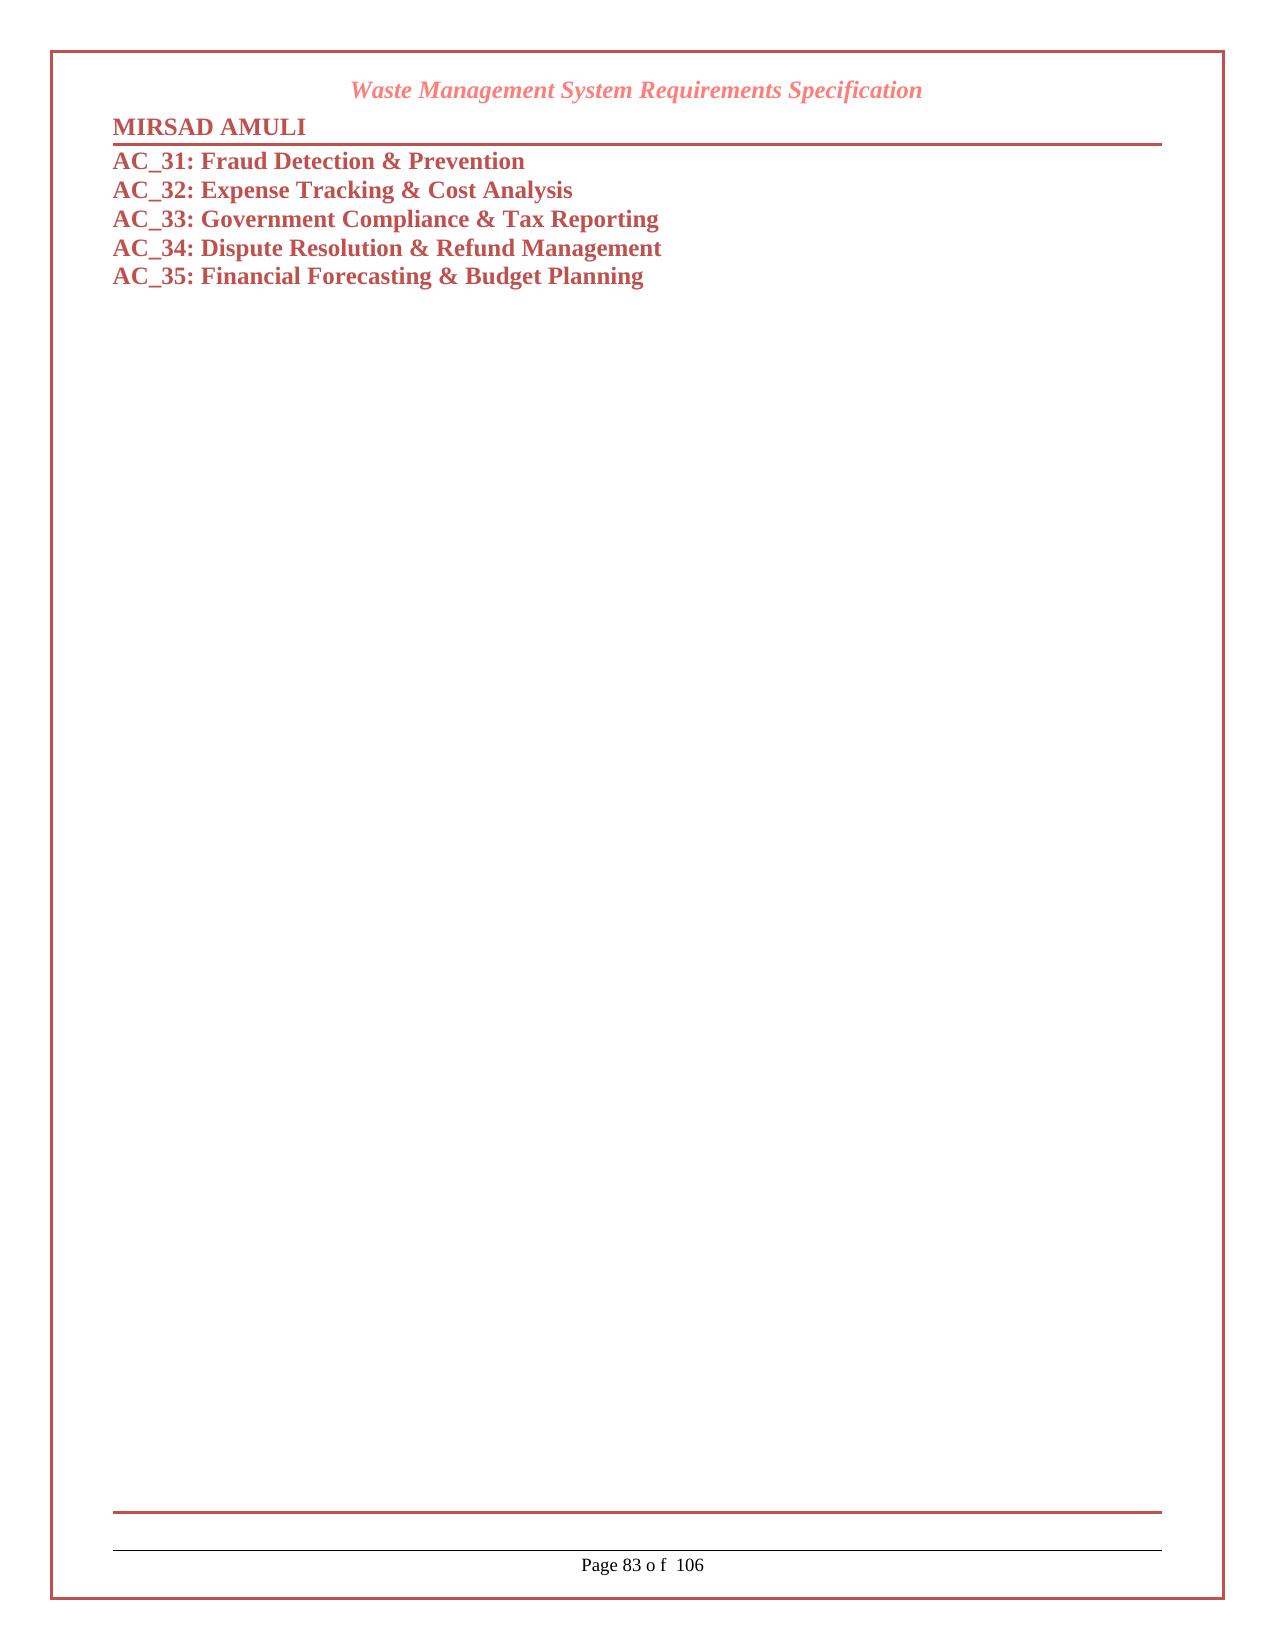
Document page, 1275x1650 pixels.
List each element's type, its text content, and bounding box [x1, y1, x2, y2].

text AC_33: Government Compliance & Tax Reporting [112, 204, 1162, 233]
text AC_32: Expense Tracking & Cost Analysis [112, 175, 1162, 204]
text AC_34: Dispute Resolution & Refund Management [112, 233, 1162, 261]
text AC_35: Financial Forecasting & Budget Planning [112, 261, 1162, 290]
text MIRSAD AMULI [112, 112, 1162, 146]
text AC_31: Fraud Detection & Prevention [112, 146, 1162, 175]
